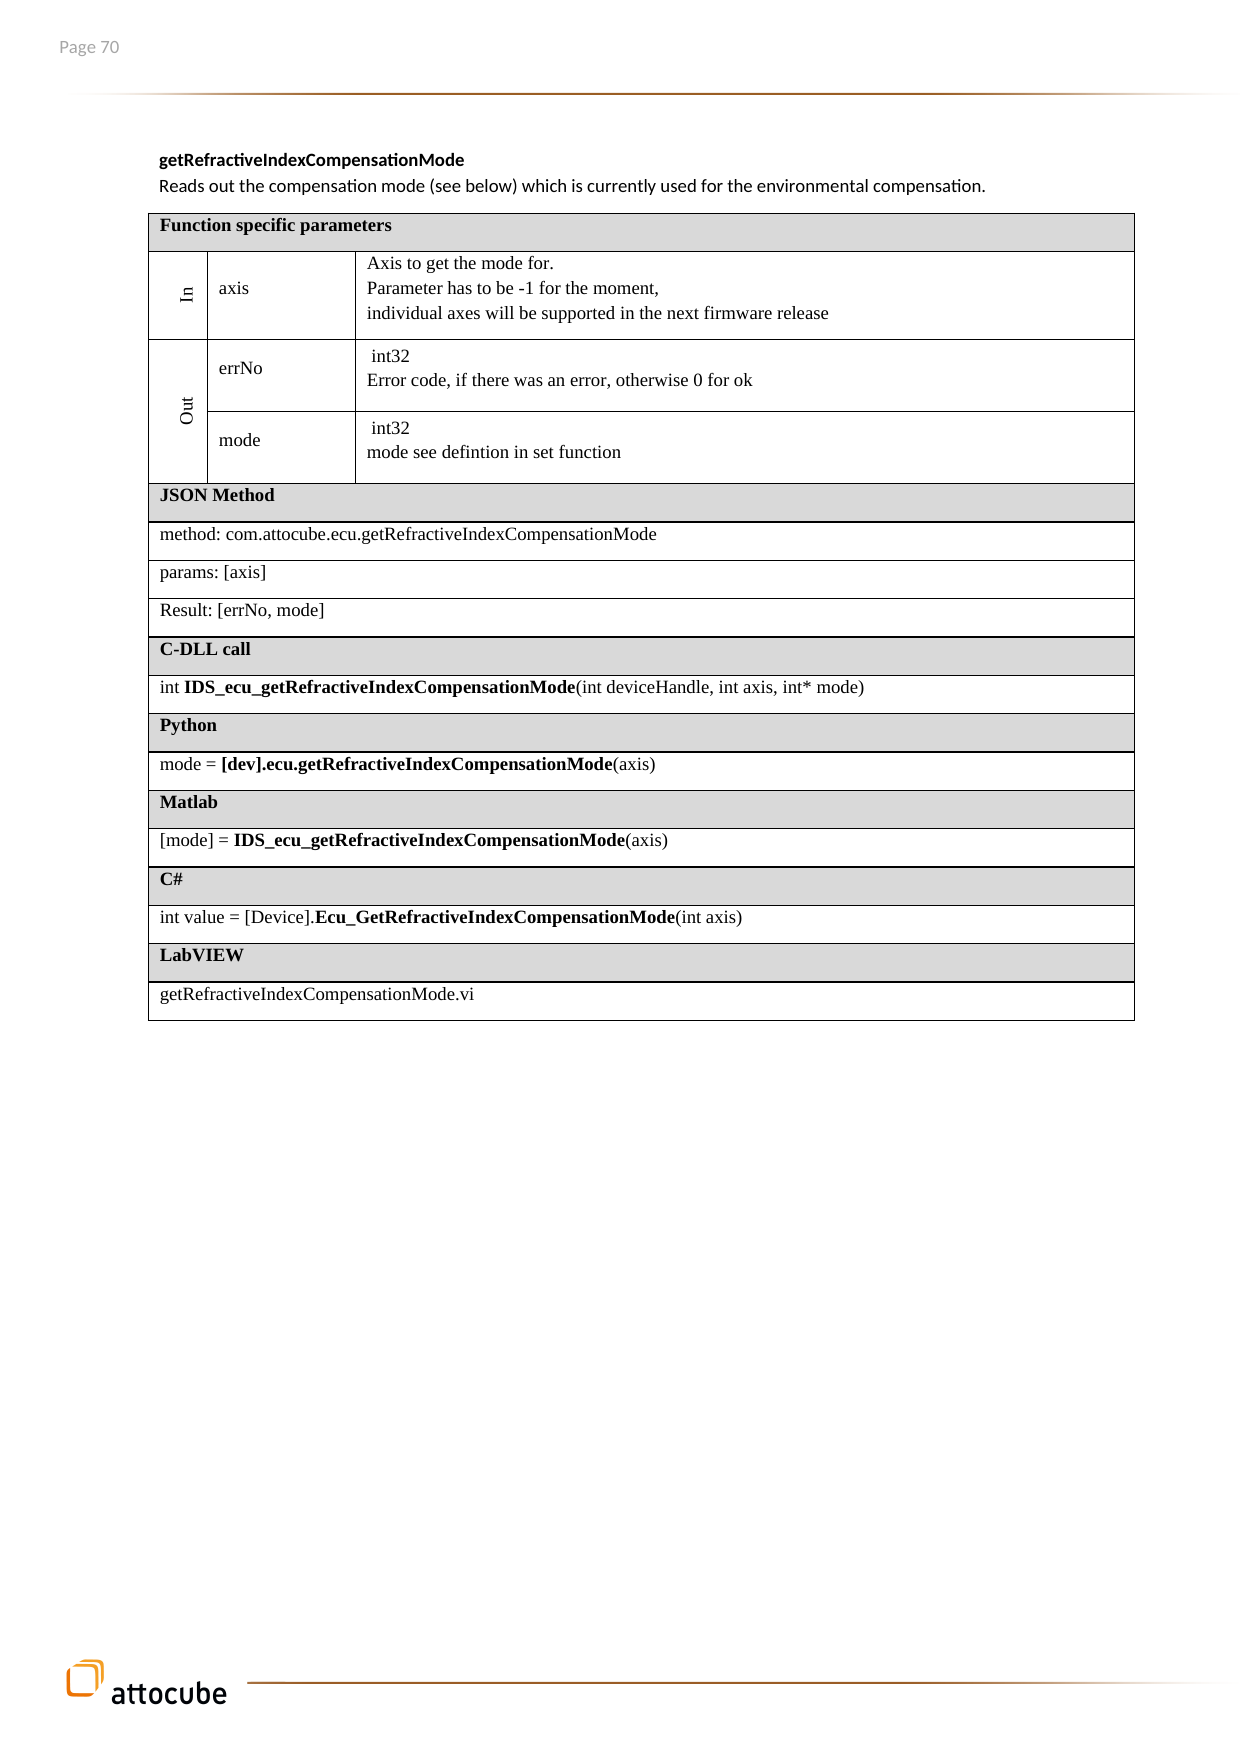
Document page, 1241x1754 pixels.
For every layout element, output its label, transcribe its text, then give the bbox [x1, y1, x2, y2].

table_header In [149, 252, 207, 339]
table_cell Out [149, 340, 207, 483]
table_header Matlab [149, 791, 1134, 828]
table_header getRefractiveIndexCompensationMode Reads out the compensation mode (see below) which is currently used for the environmental compensation. [148, 148, 1134, 213]
table_header method: com.attocube.ecu.getRefractiveIndexCompensationMode [149, 523, 1134, 560]
table_header Axis to get the mode for. Parameter has to be -1 for the moment, individual axes will be supported in the next firmware release [356, 252, 1134, 339]
table_header int IDS_ecu_getRefractiveIndexCompensationMode(int deviceHandle, int axis, int* mode) [149, 676, 1134, 713]
table_header axis [208, 252, 355, 339]
table_header Function specific parameters [149, 214, 1134, 251]
table_cell int32 mode see defintion in set function [356, 412, 1134, 483]
table_cell params: [axis] [149, 561, 1134, 598]
table_header LabVIEW [149, 944, 1134, 981]
table_cell errNo [208, 340, 355, 411]
table_header C# [149, 868, 1134, 905]
table_cell int32 Error code, if there was an error, otherwise 0 for ok [356, 340, 1134, 411]
table_cell Result: [errNo, mode] [149, 599, 1134, 636]
table_header getRefractiveIndexCompensationMode.vi [149, 983, 1134, 1020]
table_header Python [149, 714, 1134, 751]
table_header JSON Method [149, 484, 1134, 521]
picture [10, 1651, 1240, 1711]
table_header C-DLL call [149, 638, 1134, 675]
picture [68, 82, 1241, 108]
table_cell mode [208, 412, 355, 483]
table_header int value = [Device].Ecu_GetRefractiveIndexCompensationMode(int axis) [149, 906, 1134, 943]
table_header mode = [dev].ecu.getRefractiveIndexCompensationMode(axis) [149, 753, 1134, 790]
table_header [mode] = IDS_ecu_getRefractiveIndexCompensationMode(axis) [149, 829, 1134, 866]
